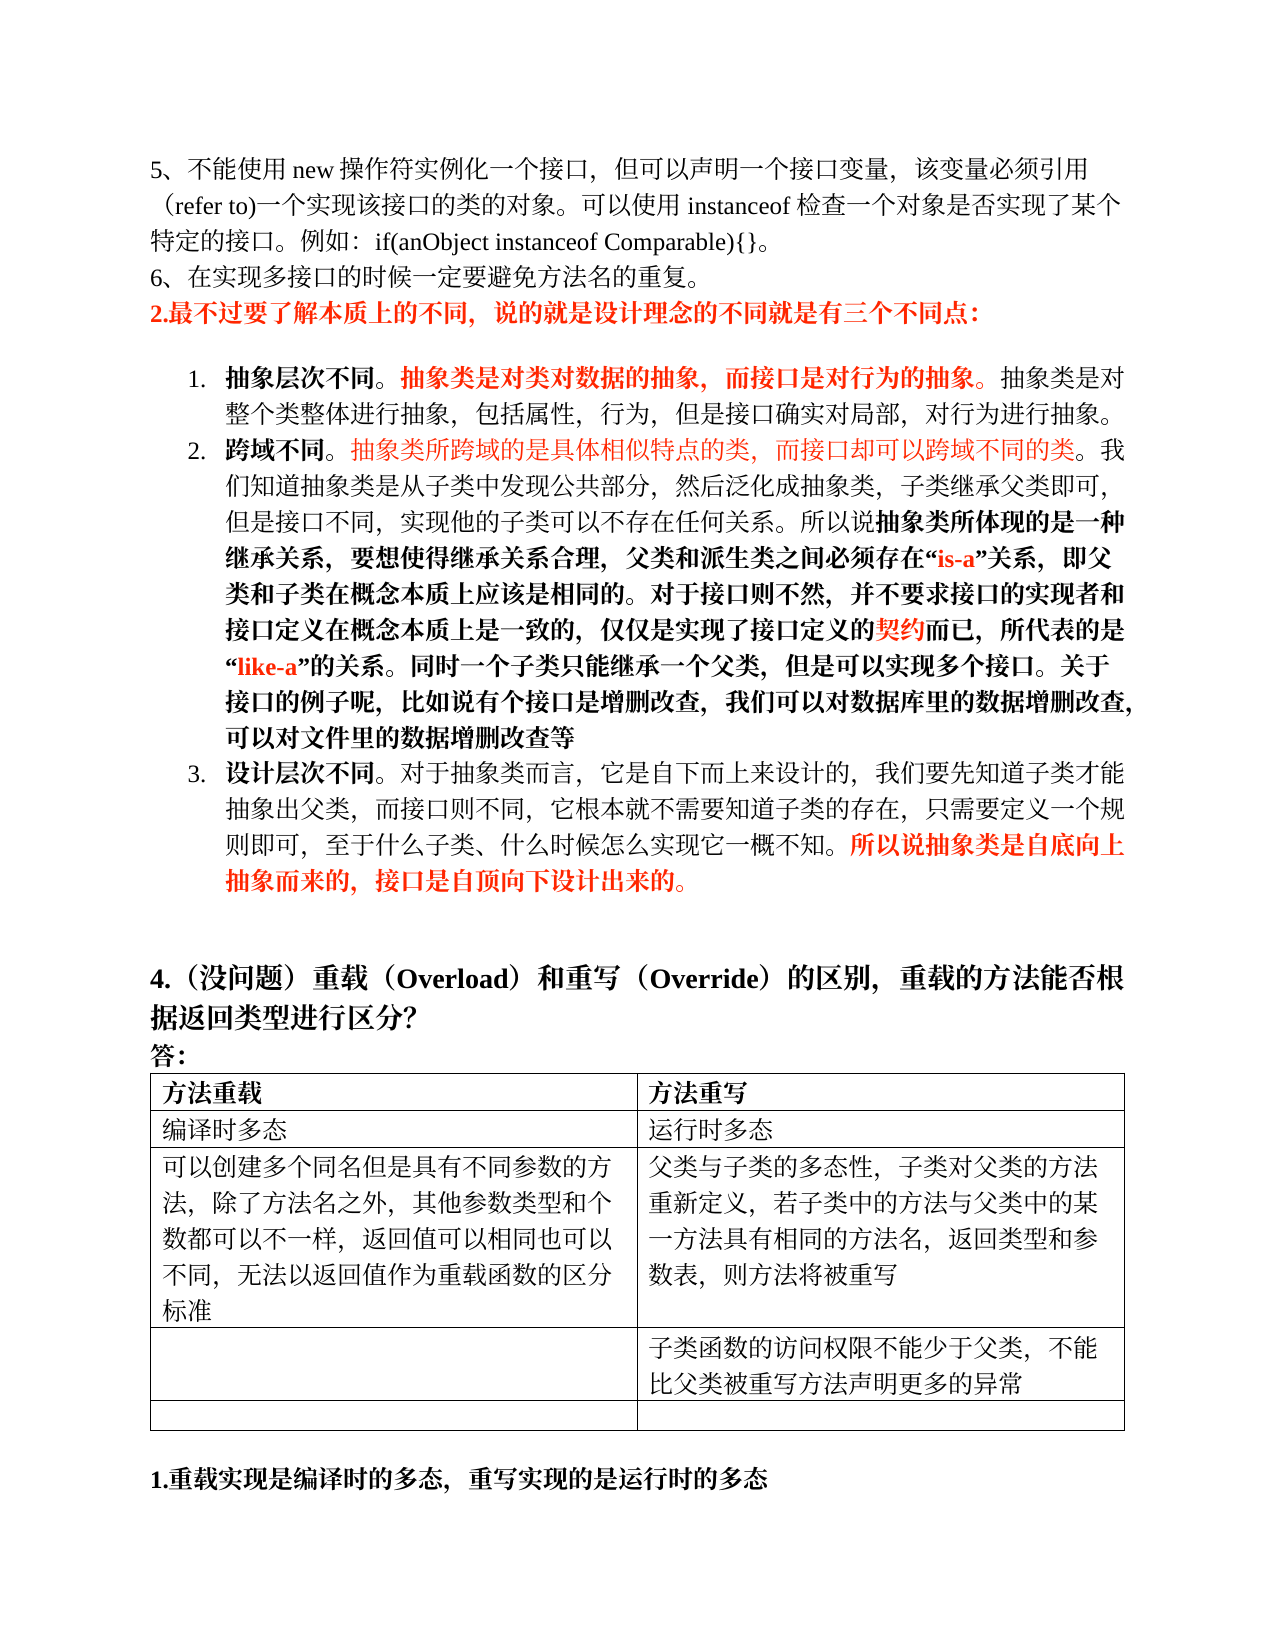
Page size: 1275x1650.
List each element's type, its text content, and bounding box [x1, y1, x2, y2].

list 设计层次不同。对于抽象类而言，它是自下而上来设计的，我们要先知道子类才能抽象出父类，而接口则不同，它根本就不需要知道子类的存在，只需要定义一个规则即可，至于什么子类、什么时候怎么实现它一概不知。所以说抽象类是自底向上抽象而来的，接口是自顶向下设计出来的。 [187, 754, 1125, 898]
text 6、在实现多接口的时候一定要避免方法名的重复。 [150, 258, 1125, 294]
list 跨域不同。抽象类所跨域的是具体相似特点的类，而接口却可以跨域不同的类。我们知道抽象类是从子类中发现公共部分，然后泛化成抽象类，子类继承父类即可，但是接口不同，实现他的子类可以不存在任何关系。所以说抽象类所体现的是一种继承关系，要想使得继承关系合理，父类和派生类之间必须存在“is-a”关系，即父类和子类在概念本质上应该是相同的。对于接口则不然，并不要求接口的实现者和接口定义在概念本质上是一致的，仅仅是实现了接口定义的契约而已，所代表的是“like-a”的关系。同时一个子类只能继承一个父类，但是可以实现多个接口。关于接口的例子呢，比如说有个接口是增删改查，我们可以对数据库里的数据增删改查，可以对文件里的数据增删改查等 [187, 431, 1125, 754]
table_cell 子类函数的访问权限不能少于父类，不能比父类被重写方法声明更多的异常 [638, 1328, 1124, 1400]
table_cell 父类与子类的多态性，子类对父类的方法重新定义，若子类中的方法与父类中的某一方法具有相同的方法名，返回类型和参数表，则方法将被重写 [638, 1148, 1124, 1327]
table_cell 编译时多态 [151, 1111, 637, 1147]
text 答： [150, 1037, 1125, 1073]
table_cell [151, 1328, 637, 1400]
table_cell [638, 1401, 1124, 1430]
text 2.最不过要了解本质上的不同，说的就是设计理念的不同就是有三个不同点： [150, 294, 1125, 330]
text 5、不能使用new操作符实例化一个接口，但可以声明一个接口变量，该变量必须引用（refer to)一个实现该接口的类的对象。可以使用 instanceof 检查一个对象是否实现了某个特定的接口。例如：if(anObject instanceof Comparable){}。 [150, 150, 1125, 258]
table_cell 运行时多态 [638, 1111, 1124, 1147]
table_cell 可以创建多个同名但是具有不同参数的方法，除了方法名之外，其他参数类型和个数都可以不一样，返回值可以相同也可以不同，无法以返回值作为重载函数的区分标准 [151, 1148, 637, 1327]
table_header 方法重写 [638, 1074, 1124, 1109]
text 4.（没问题）重载（Overload）和重写（Override）的区别，重载的方法能否根据返回类型进行区分？ [150, 956, 1125, 1037]
list 抽象层次不同。抽象类是对类对数据的抽象，而接口是对行为的抽象。抽象类是对整个类整体进行抽象，包括属性，行为，但是接口确实对局部，对行为进行抽象。 [187, 359, 1125, 431]
table_cell [151, 1401, 637, 1430]
table_header 方法重载 [151, 1074, 637, 1109]
text 1.重载实现是编译时的多态，重写实现的是运行时的多态 [150, 1460, 1125, 1496]
